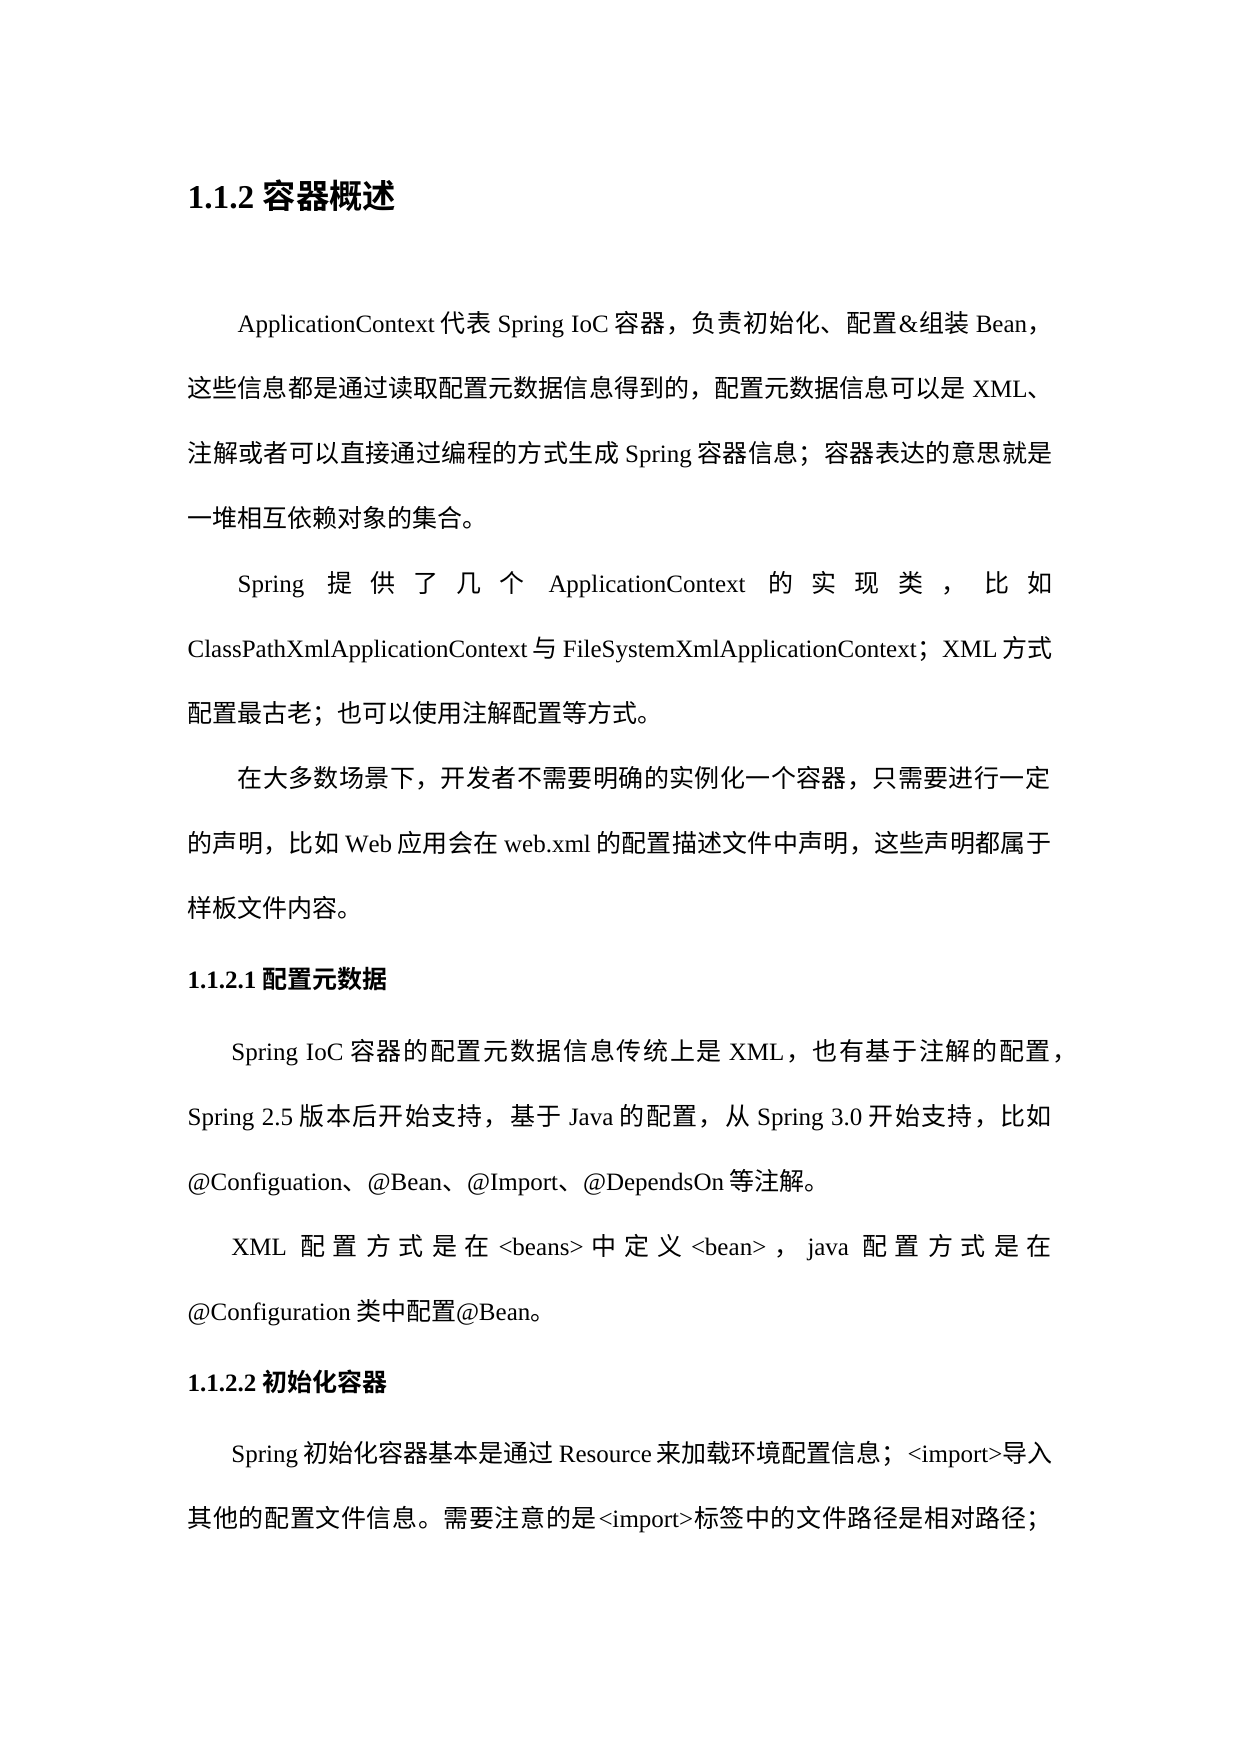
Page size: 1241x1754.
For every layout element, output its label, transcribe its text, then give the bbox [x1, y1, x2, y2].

subtitle 1.1.2.2 初始化容器 [187, 1348, 1053, 1413]
text Spring提供了几个ApplicationContext的实现类，比如ClassPathXmlApplicationContext与FileSystemXmlApplicationContext；XML方式配置最古老；也可以使用注解配置等方式。 [187, 549, 1053, 744]
subtitle 容器概述 [187, 162, 1053, 227]
text XML配置方式是在<beans>中定义<bean>，java配置方式是在@Configuration类中配置@Bean。 [187, 1212, 1053, 1342]
text 在大多数场景下，开发者不需要明确的实例化一个容器，只需要进行一定的声明，比如Web应用会在web.xml的配置描述文件中声明，这些声明都属于样板文件内容。 [187, 744, 1053, 939]
subtitle 1.1.2.1 配置元数据 [187, 945, 1053, 1010]
text ApplicationContext代表Spring IoC容器，负责初始化、配置&组装Bean，这些信息都是通过读取配置元数据信息得到的，配置元数据信息可以是XML、注解或者可以直接通过编程的方式生成Spring容器信息；容器表达的意思就是一堆相互依赖对象的集合。 [187, 289, 1053, 549]
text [187, 1419, 1053, 1549]
text Spring IoC容器的配置元数据信息传统上是XML，也有基于注解的配置，Spring 2.5版本后开始支持，基于Java的配置，从Spring 3.0开始支持，比如@Configuation、@Bean、@Import、@DependsOn等注解。 [187, 1017, 1053, 1212]
